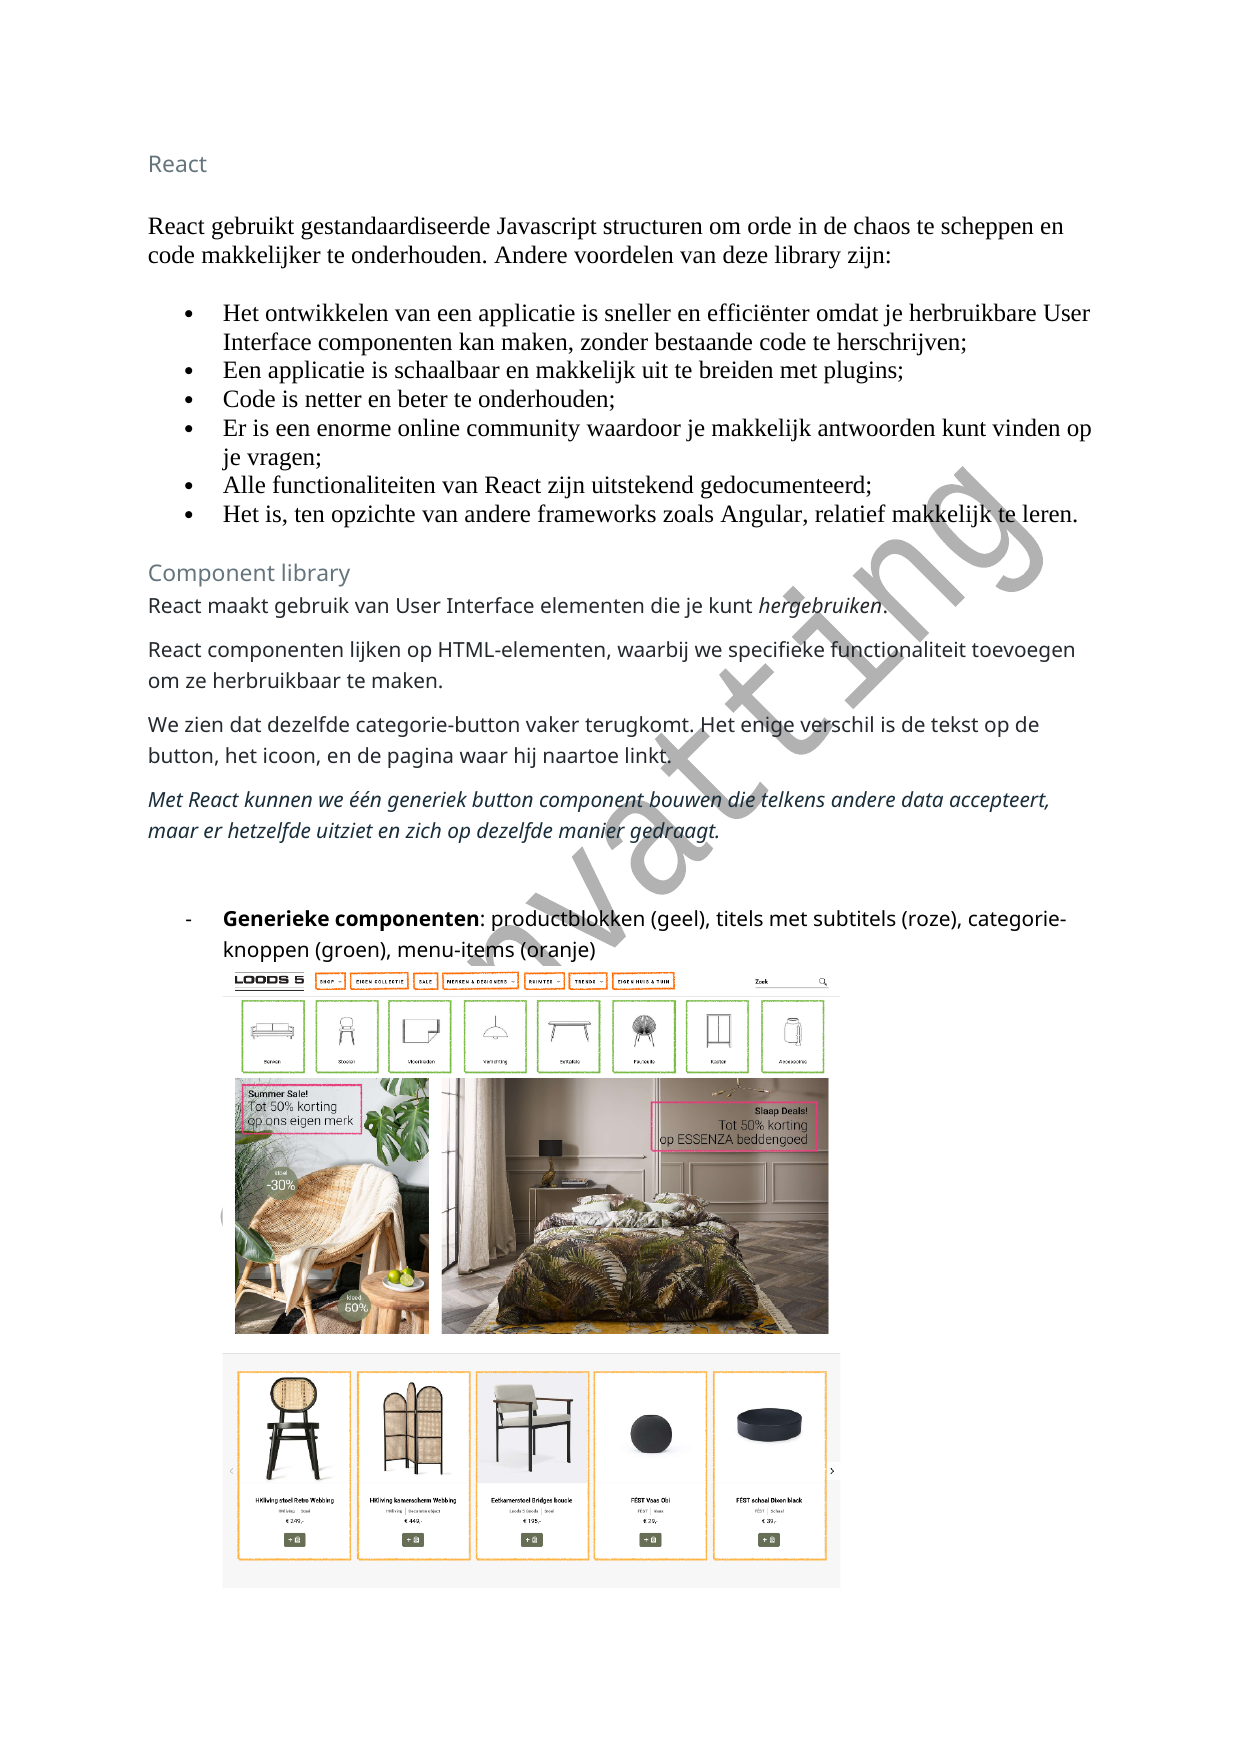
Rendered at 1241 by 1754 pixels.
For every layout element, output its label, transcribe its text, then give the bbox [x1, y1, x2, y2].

list Code is netter en beter te onderhouden; [185, 384, 1093, 413]
list Er is een enorme online community waardoor je makkelijk antwoorden kunt vinden op je vragen; [185, 413, 1093, 470]
list Een applicatie is schaalbaar en makkelijk uit te breiden met plugins; [185, 355, 1093, 384]
text React gebruikt gestandaardiseerde Javascript structuren om orde in de chaos te scheppen en code makkelijker te onderhouden. Andere voordelen van deze library zijn: [148, 211, 1093, 269]
text Met React kunnen we één generiek button component bouwen die telkens andere data accepteert, maar er hetzelfde uitziet en zich op dezelfde manier gedraagt. [148, 785, 1093, 845]
list Alle functionaliteiten van React zijn uitstekend gedocumenteerd; [185, 470, 1093, 499]
subtitle React [148, 148, 1093, 179]
list Het ontwikkelen van een applicatie is sneller en efficiënter omdat je herbruikbare User Interface componenten kan maken, zonder bestaande code te herschrijven; [185, 298, 1093, 355]
subtitle Component library [148, 557, 1093, 588]
text React componenten lijken op HTML-elementen, waarbij we specifieke functionaliteit toevoegen om ze herbruikbaar te maken. [148, 635, 1093, 695]
list Het is, ten opzichte van andere frameworks zoals Angular, relatief makkelijk te leren. [185, 499, 1093, 528]
list Generieke componenten: productblokken (geel), titels met subtitels (roze), categorie-knoppen (groen), menu-items (oranje) [185, 904, 1093, 963]
text We zien dat dezelfde categorie-button vaker terugkomt. Het enige verschil is de tekst op de button, het icoon, en de pagina waar hij naartoe linkt. [148, 710, 1093, 770]
text React maakt gebruik van User Interface elementen die je kunt hergebruiken. [148, 591, 1093, 620]
picture [222, 966, 841, 1588]
